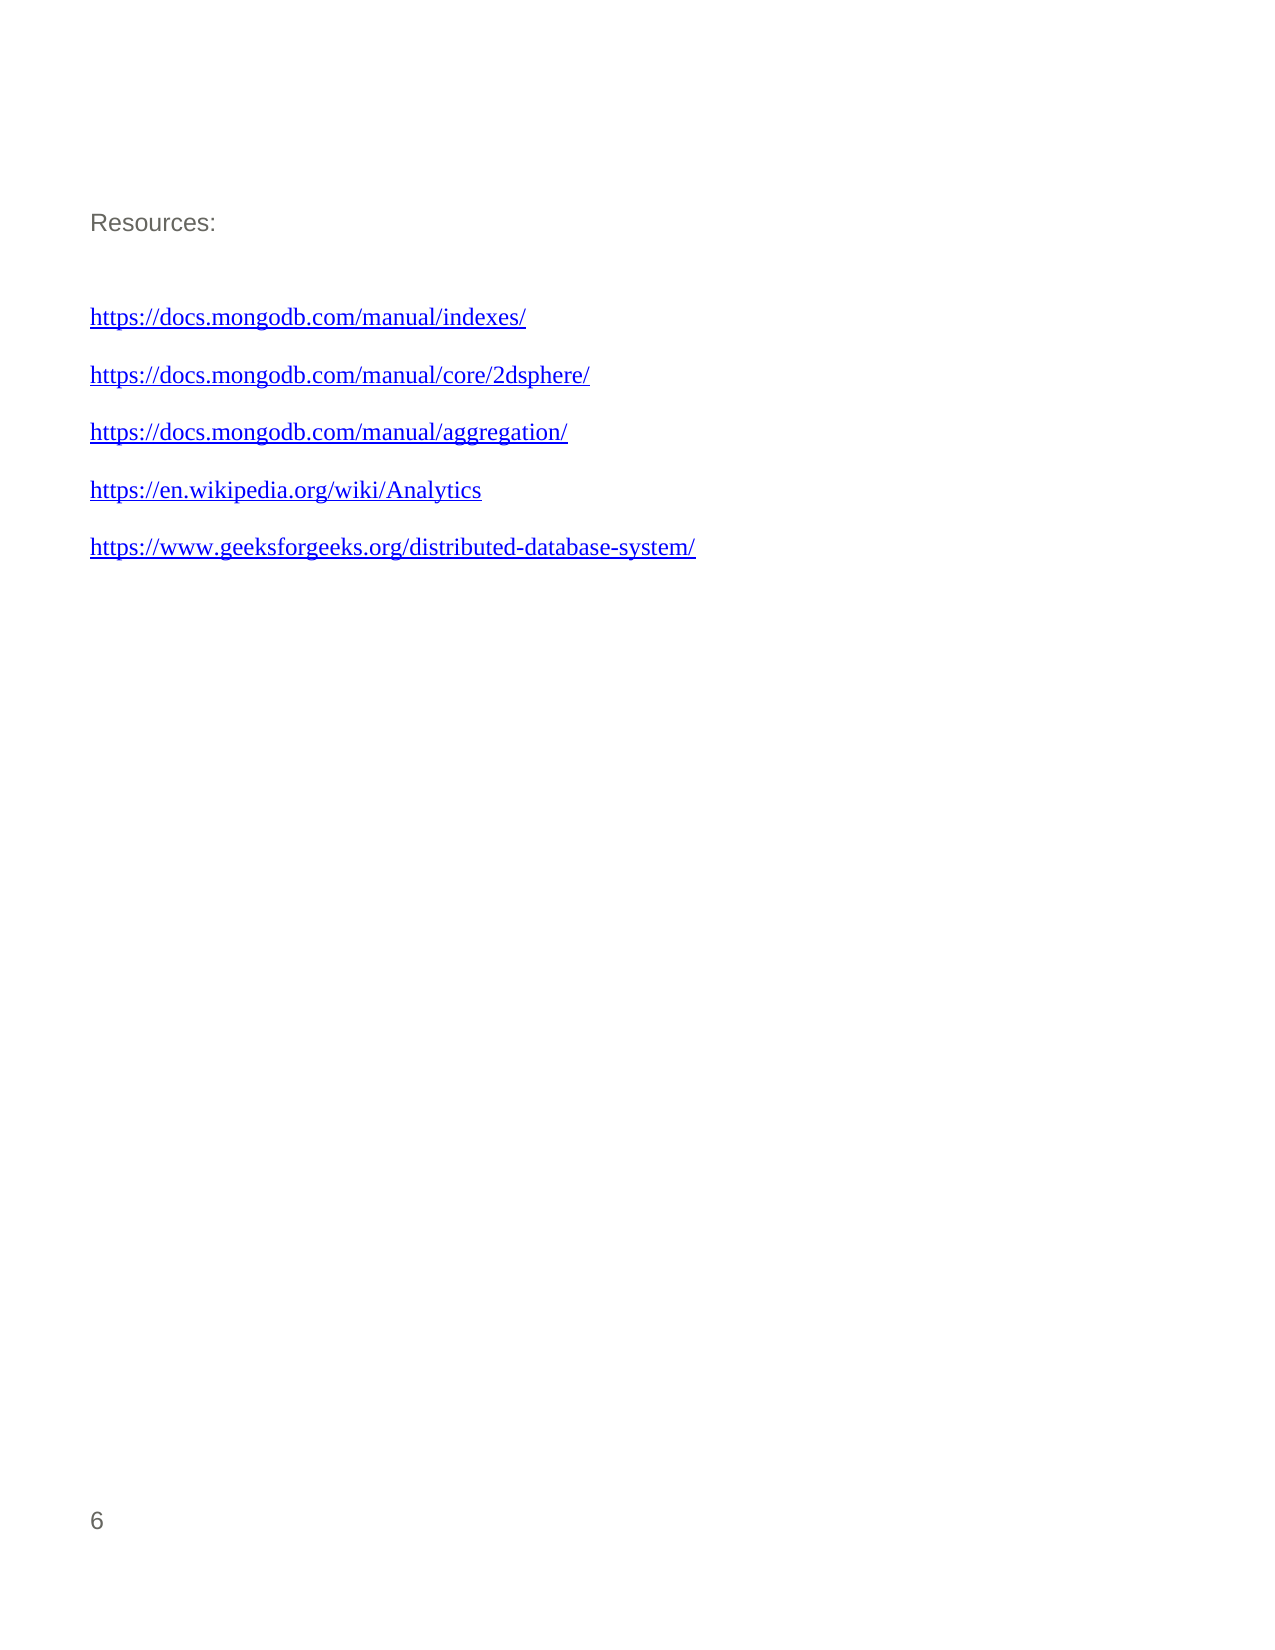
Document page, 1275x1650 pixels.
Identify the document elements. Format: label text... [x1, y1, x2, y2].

text Resources: [90, 207, 1185, 236]
text https://docs.mongodb.com/manual/core/2dsphere/ [90, 360, 1185, 389]
text https://en.wikipedia.org/wiki/Analytics [90, 475, 1185, 504]
text https://docs.mongodb.com/manual/indexes/ [90, 302, 1185, 331]
text https://docs.mongodb.com/manual/aggregation/ [90, 417, 1185, 446]
text https://www.geeksforgeeks.org/distributed-database-system/ [90, 532, 1185, 561]
